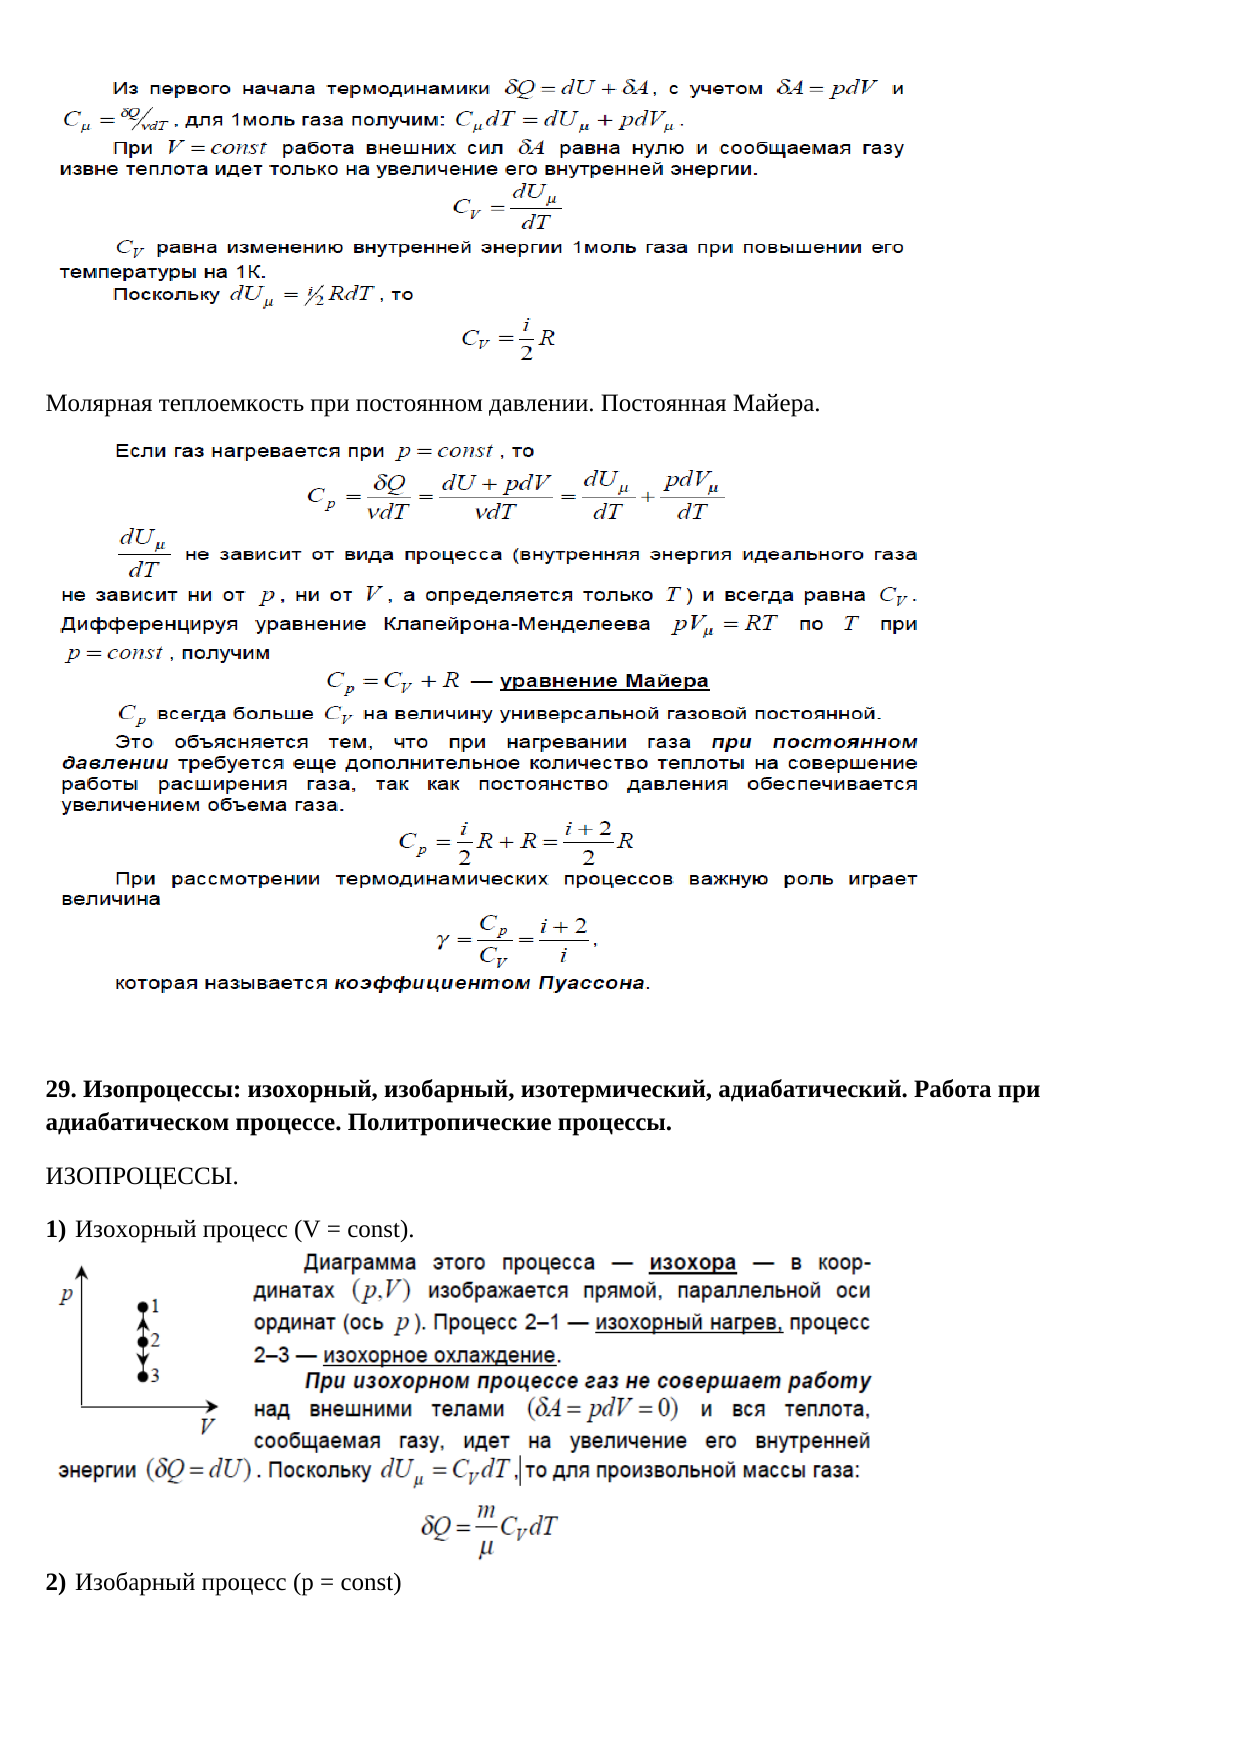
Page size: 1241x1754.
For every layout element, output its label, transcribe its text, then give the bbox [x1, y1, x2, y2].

text Молярная теплоемкость при постоянном давлении. Постоянная Майера. [45, 388, 1197, 417]
list Изохорный процесс (V = const). [45, 1214, 1197, 1243]
list Изобарный процесс (р = const) [45, 1567, 1197, 1595]
picture [45, 75, 917, 364]
text ИЗОПРОЦЕССЫ. [45, 1161, 1197, 1189]
picture [45, 442, 943, 995]
text 29. Изопроцессы: изохорный, изобарный, изотермический, адиабатический. Работа при адиабатическом процессе. Политропические процессы. [45, 1074, 1197, 1136]
picture [45, 1244, 878, 1563]
